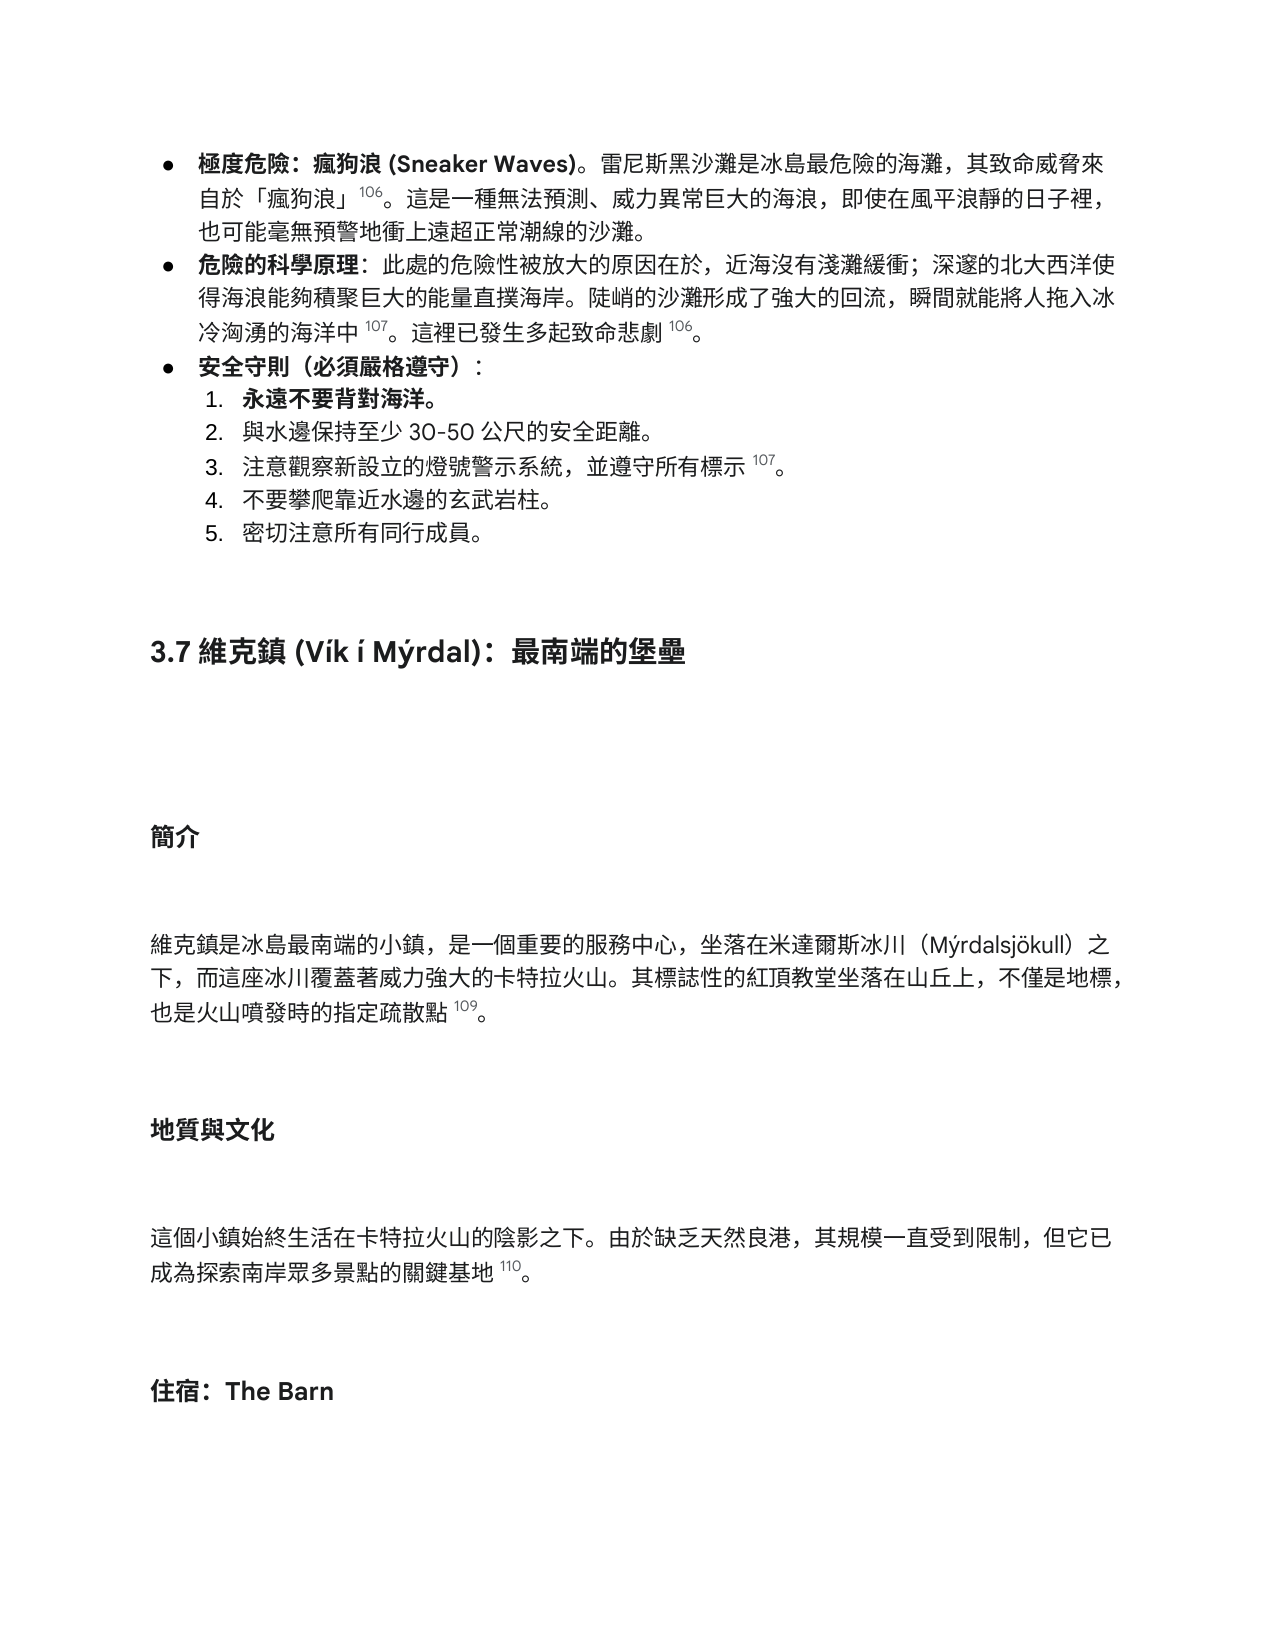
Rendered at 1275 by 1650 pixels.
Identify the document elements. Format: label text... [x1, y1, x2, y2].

list 密切注意所有同行成員。 [205, 519, 1125, 548]
list 不要攀爬靠近水邊的玄武岩柱。 [205, 487, 1125, 515]
text 維克鎮是冰島最南端的小鎮，是一個重要的服務中心，坐落在米達爾斯冰川（Mýrdalsjökull）之下，而這座冰川覆蓋著威力強大的卡特拉火山。其標誌性的紅頂教堂坐落在山丘上，不僅是地標，也是火山噴發時的指定疏散點 109。 [150, 931, 1125, 1028]
list 永遠不要背對海洋。 [205, 385, 1125, 414]
list 注意觀察新設立的燈號警示系統，並遵守所有標示 107。 [205, 451, 1125, 482]
subtitle 地質與文化 [150, 1115, 1125, 1147]
subtitle 住宿：The Barn [150, 1376, 1125, 1407]
list 危險的科學原理：此處的危險性被放大的原因在於，近海沒有淺灘緩衝；深邃的北大西洋使得海浪能夠積聚巨大的能量直撲海岸。陡峭的沙灘形成了強大的回流，瞬間就能將人拖入冰冷洶湧的海洋中 107。這裡已發生多起致命悲劇 106。 [161, 251, 1125, 348]
list 與水邊保持至少 30-50 公尺的安全距離。 [205, 418, 1125, 447]
subtitle 3.7 維克鎮 (Vík í Mýrdal)：最南端的堡壘 [150, 635, 1125, 671]
subtitle 簡介 [150, 822, 1125, 853]
text 這個小鎮始終生活在卡特拉火山的陰影之下。由於缺乏天然良港，其規模一直受到限制，但它已成為探索南岸眾多景點的關鍵基地 110。 [150, 1224, 1125, 1289]
list 極度危險：瘋狗浪 (Sneaker Waves)。雷尼斯黑沙灘是冰島最危險的海灘，其致命威脅來自於「瘋狗浪」106。這是一種無法預測、威力異常巨大的海浪，即使在風平浪靜的日子裡，也可能毫無預警地衝上遠超正常潮線的沙灘。 [161, 150, 1125, 247]
list 安全守則（必須嚴格遵守）： [161, 353, 1125, 381]
